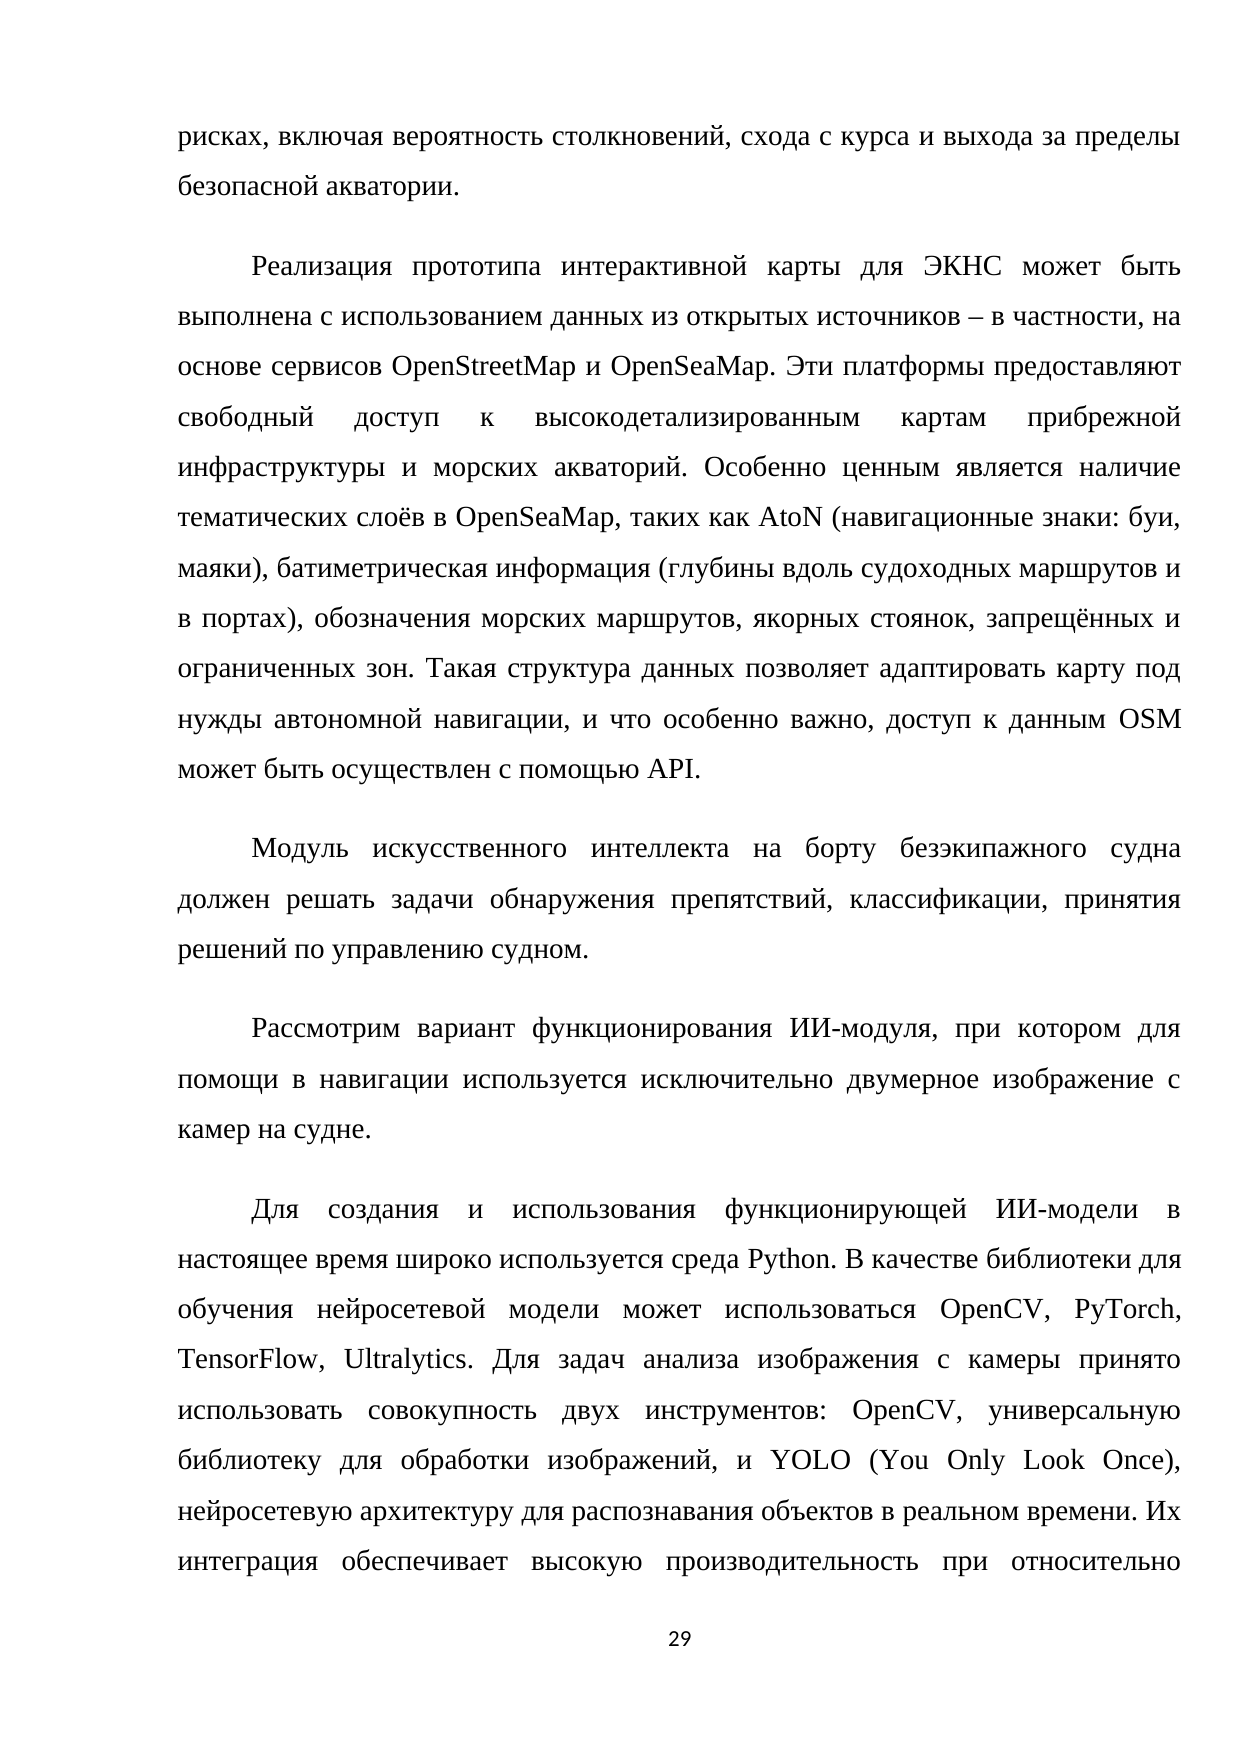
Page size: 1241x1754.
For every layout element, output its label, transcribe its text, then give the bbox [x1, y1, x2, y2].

text Модуль искусственного интеллекта на борту безэкипажного судна должен решать задачи обнаружения препятствий, классификации, принятия решений по управлению судном. [177, 831, 1182, 965]
text Реализация прототипа интерактивной карты для ЭКНС может быть выполнена с использованием данных из открытых источников – в частности, на основе сервисов OpenStreetMap и OpenSeaMap. Эти платформы предоставляют свободный доступ к высокодетализированным картам прибрежной инфраструктуры и морских акваторий. Особенно ценным является наличие тематических слоёв в OpenSeaMap, таких как AtoN (навигационные знаки: буи, маяки), батиметрическая информация (глубины вдоль судоходных маршрутов и в портах), обозначения морских маршрутов, якорных стоянок, запрещённых и ограниченных зон. Такая структура данных позволяет адаптировать карту под нужды автономной навигации, и что особенно важно, доступ к данным OSM может быть осуществлен с помощью API. [177, 248, 1182, 784]
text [177, 1191, 1182, 1576]
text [177, 118, 1182, 202]
text Рассмотрим вариант функционирования ИИ-модуля, при котором для помощи в навигации используется исключительно двумерное изображение с камер на судне. [177, 1011, 1182, 1145]
